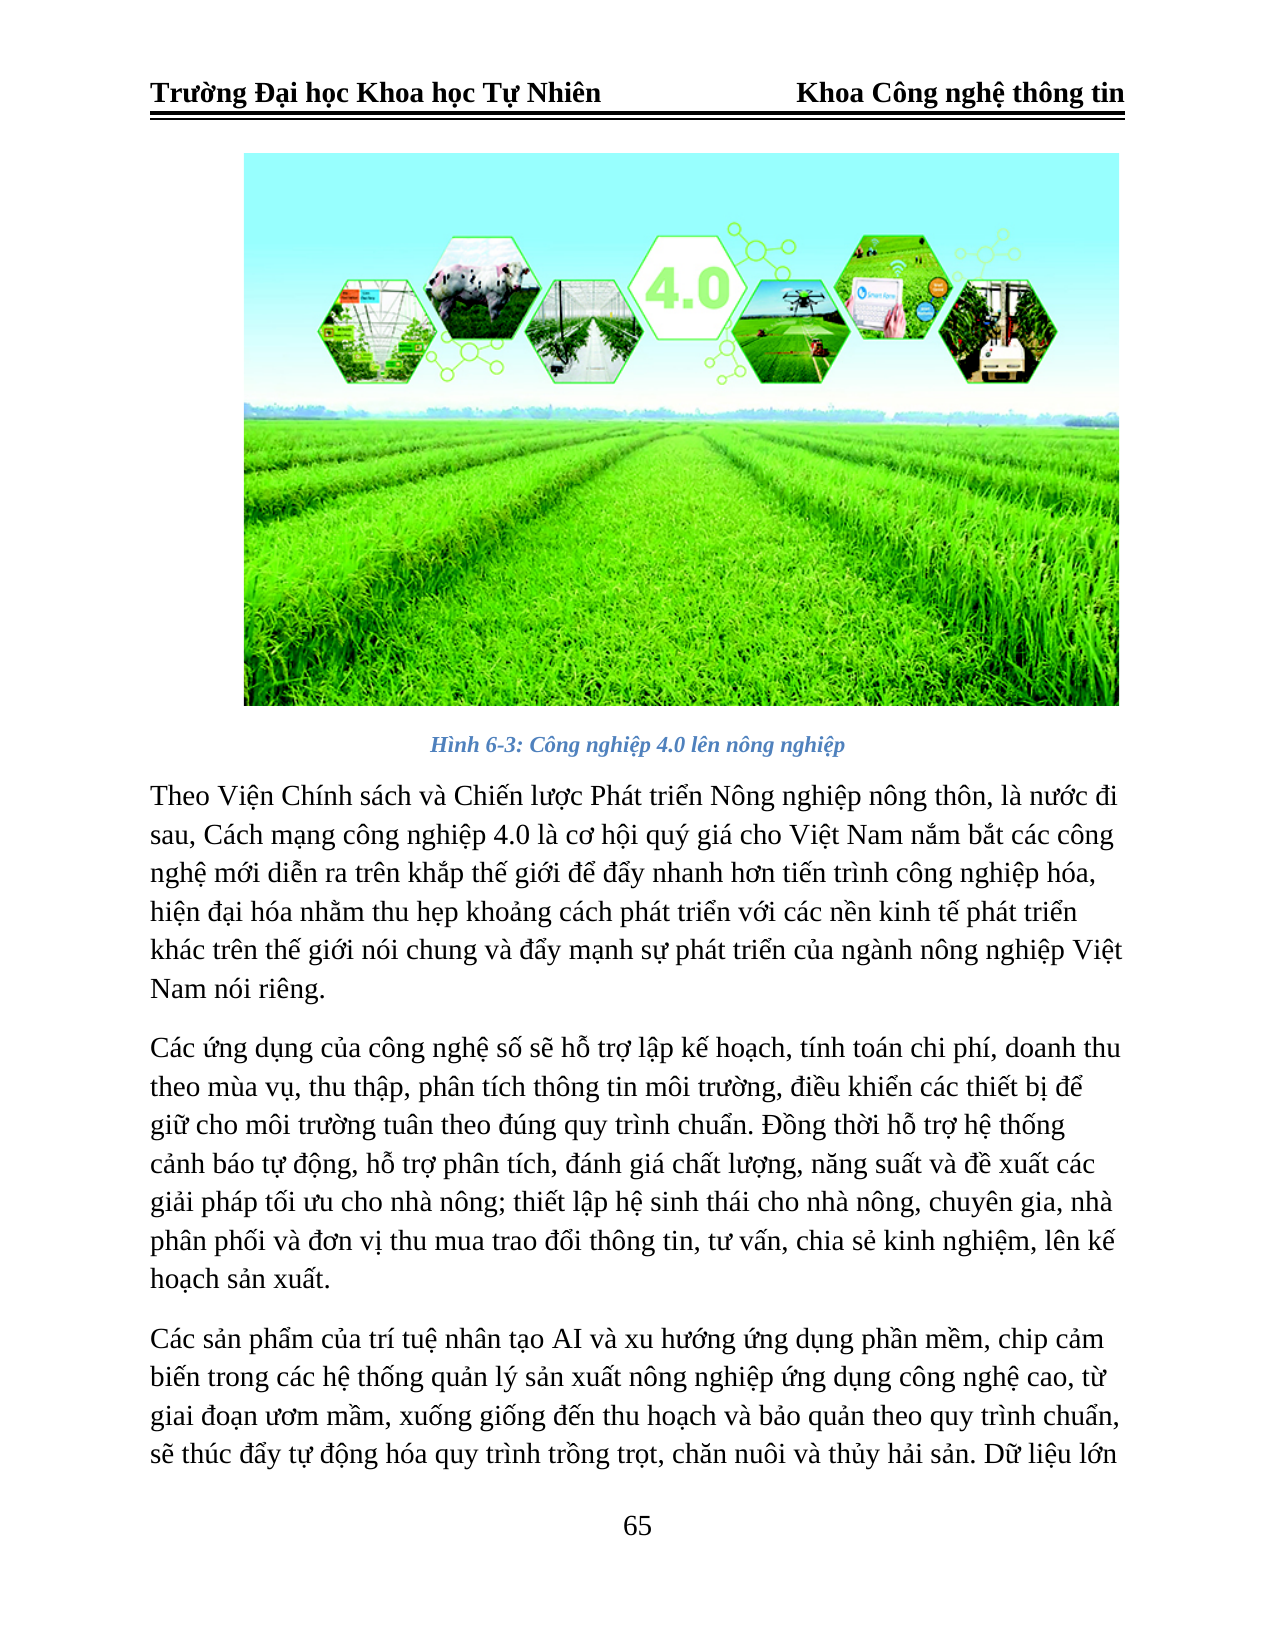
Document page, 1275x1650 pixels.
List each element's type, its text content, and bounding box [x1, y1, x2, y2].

text Hình 6-3: Công nghiệp 4.0 lên nông nghiệp [150, 731, 1125, 757]
text Các ứng dụng của công nghệ số sẽ hỗ trợ lập kế hoạch, tính toán chi phí, doanh thu theo mùa vụ, thu thập, phân tích thông tin môi trường, điều khiển các thiết bị để giữ cho môi trường tuân theo đúng quy trình chuẩn. Đồng thời hỗ trợ hệ thống cảnh báo tự động, hỗ trợ phân tích, đánh giá chất lượng, năng suất và đề xuất các giải pháp tối ưu cho nhà nông; thiết lập hệ sinh thái cho nhà nông, chuyên gia, nhà phân phối và đơn vị thu mua trao đổi thông tin, tư vấn, chia sẻ kinh nghiệm, lên kế hoạch sản xuất. [150, 1030, 1125, 1295]
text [150, 1321, 1125, 1470]
picture [243, 153, 1120, 706]
text Theo Viện Chính sách và Chiến lược Phát triển Nông nghiệp nông thôn, là nước đi sau, Cách mạng công nghiệp 4.0 là cơ hội quý giá cho Việt Nam nắm bắt các công nghệ mới diễn ra trên khắp thế giới để đẩy nhanh hơn tiến trình công nghiệp hóa, hiện đại hóa nhằm thu hẹp khoảng cách phát triển với các nền kinh tế phát triển khác trên thế giới nói chung và đẩy mạnh sự phát triển của ngành nông nghiệp Việt Nam nói riêng. [150, 778, 1125, 1004]
